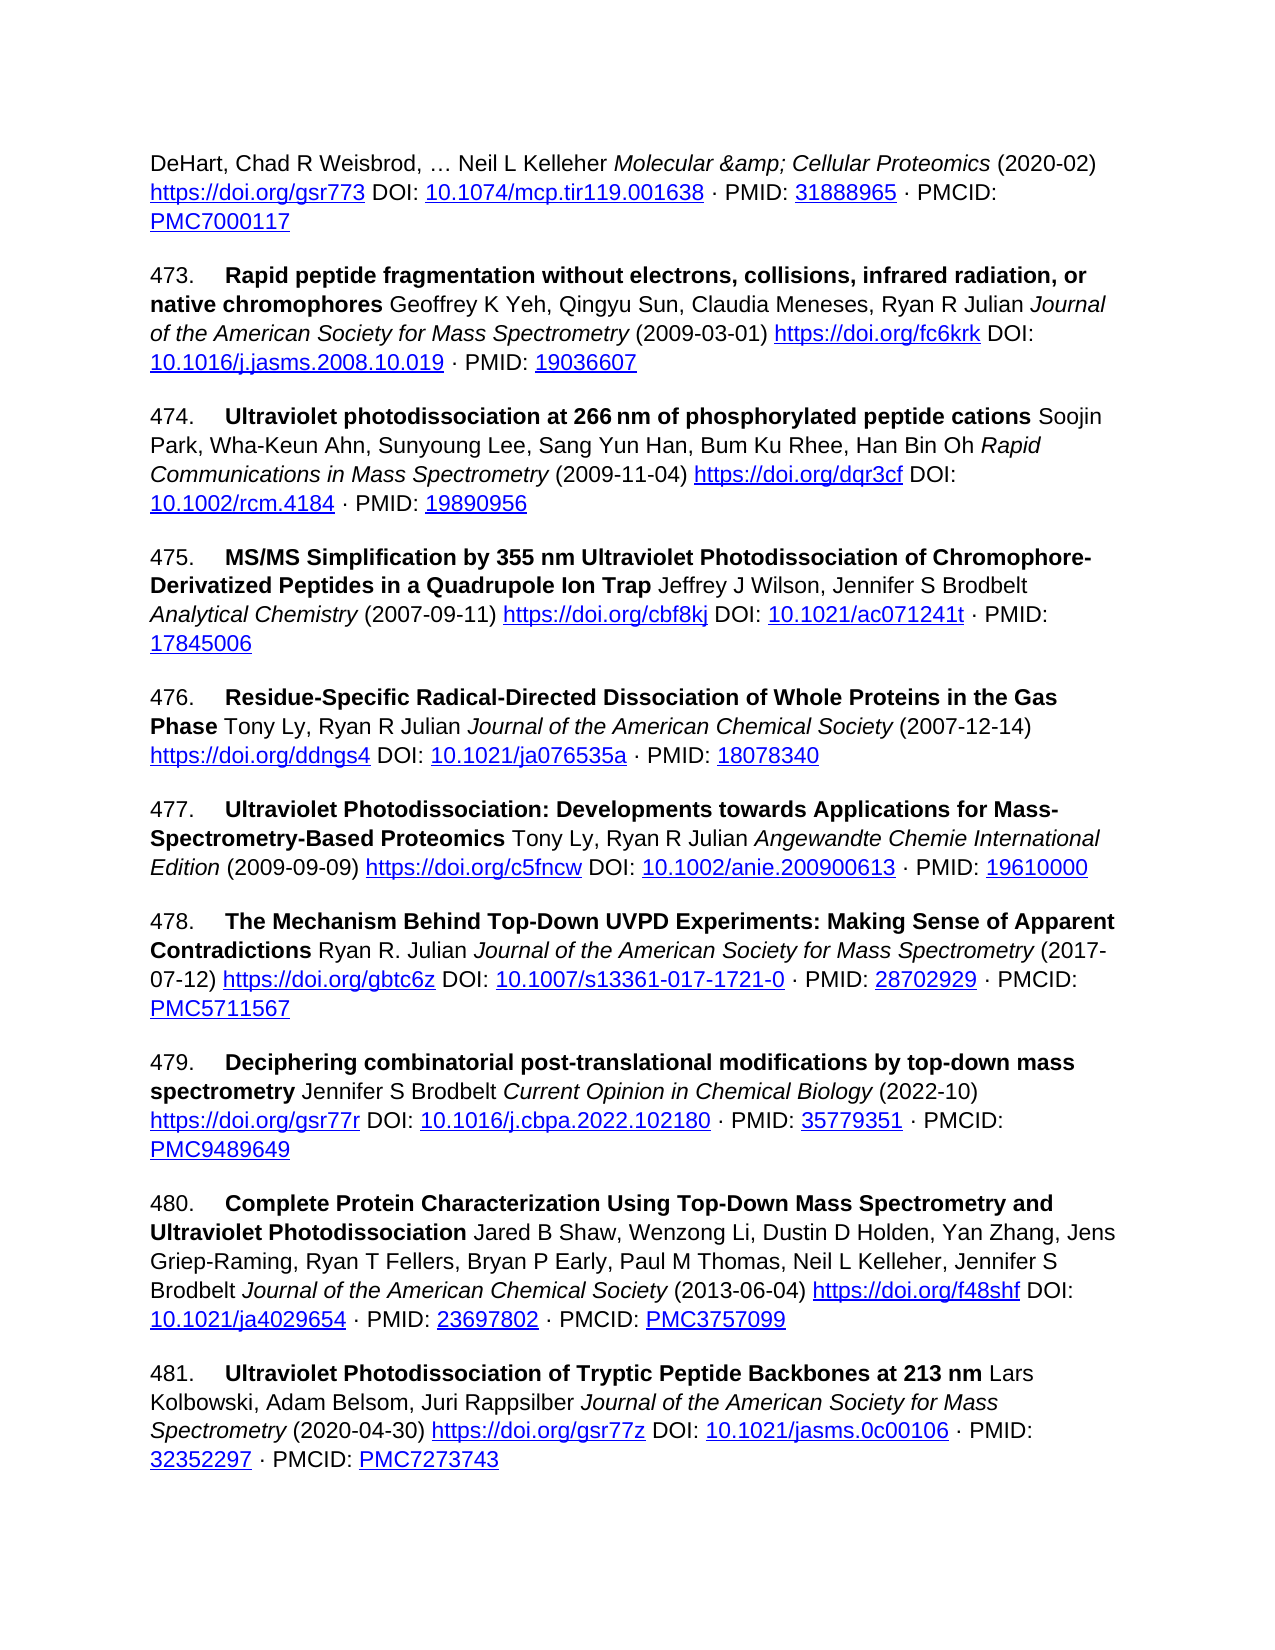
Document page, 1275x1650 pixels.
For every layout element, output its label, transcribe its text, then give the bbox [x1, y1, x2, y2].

text 481. Ultraviolet Photodissociation of Tryptic Peptide Backbones at 213 nm Lars Kolbowski, Adam Belsom, Juri Rappsilber Journal of the American Society for Mass Spectrometry (2020-04-30) https://doi.org/gsr77z DOI: 10.1021/jasms.0c00106 · PMID: 32352297 · PMCID: PMC7273743 [150, 1359, 1125, 1473]
text 475. MS/MS Simplification by 355 nm Ultraviolet Photodissociation of Chromophore-Derivatized Peptides in a Quadrupole Ion Trap Jeffrey J Wilson, Jennifer S Brodbelt Analytical Chemistry (2007-09-11) https://doi.org/cbf8kj DOI: 10.1021/ac071241t · PMID: 17845006 [150, 543, 1125, 657]
text 473. Rapid peptide fragmentation without electrons, collisions, infrared radiation, or native chromophores Geoffrey K Yeh, Qingyu Sun, Claudia Meneses, Ryan R Julian Journal of the American Society for Mass Spectrometry (2009-03-01) https://doi.org/fc6krk DOI: 10.1016/j.jasms.2008.10.019 · PMID: 19036607 [150, 262, 1125, 375]
text 476. Residue-Specific Radical-Directed Dissociation of Whole Proteins in the Gas Phase Tony Ly, Ryan R Julian Journal of the American Chemical Society (2007-12-14) https://doi.org/ddngs4 DOI: 10.1021/ja076535a · PMID: 18078340 [150, 684, 1125, 769]
text 477. Ultraviolet Photodissociation: Developments towards Applications for Mass‐Spectrometry‐Based Proteomics Tony Ly, Ryan R Julian Angewandte Chemie International Edition (2009-09-09) https://doi.org/c5fncw DOI: 10.1002/anie.200900613 · PMID: 19610000 [150, 796, 1125, 881]
text 474. Ultraviolet photodissociation at 266 nm of phosphorylated peptide cations Soojin Park, Wha-Keun Ahn, Sunyoung Lee, Sang Yun Han, Bum Ku Rhee, Han Bin Oh Rapid Communications in Mass Spectrometry (2009-11-04) https://doi.org/dqr3cf DOI: 10.1002/rcm.4184 · PMID: 19890956 [150, 403, 1125, 516]
text 478. The Mechanism Behind Top-Down UVPD Experiments: Making Sense of Apparent Contradictions Ryan R. Julian Journal of the American Society for Mass Spectrometry (2017-07-12) https://doi.org/gbtc6z DOI: 10.1007/s13361-017-1721-0 · PMID: 28702929 · PMCID: PMC5711567 [150, 908, 1125, 1021]
text 479. Deciphering combinatorial post-translational modifications by top-down mass spectrometry Jennifer S Brodbelt Current Opinion in Chemical Biology (2022-10) https://doi.org/gsr77r DOI: 10.1016/j.cbpa.2022.102180 · PMID: 35779351 · PMCID: PMC9489649 [150, 1049, 1125, 1162]
text 480. Complete Protein Characterization Using Top-Down Mass Spectrometry and Ultraviolet Photodissociation Jared B Shaw, Wenzong Li, Dustin D Holden, Yan Zhang, Jens Griep-Raming, Ryan T Fellers, Bryan P Early, Paul M Thomas, Neil L Kelleher, Jennifer S Brodbelt Journal of the American Chemical Society (2013-06-04) https://doi.org/f48shf DOI: 10.1021/ja4029654 · PMID: 23697802 · PMCID: PMC3757099 [150, 1190, 1125, 1332]
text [150, 150, 1125, 234]
